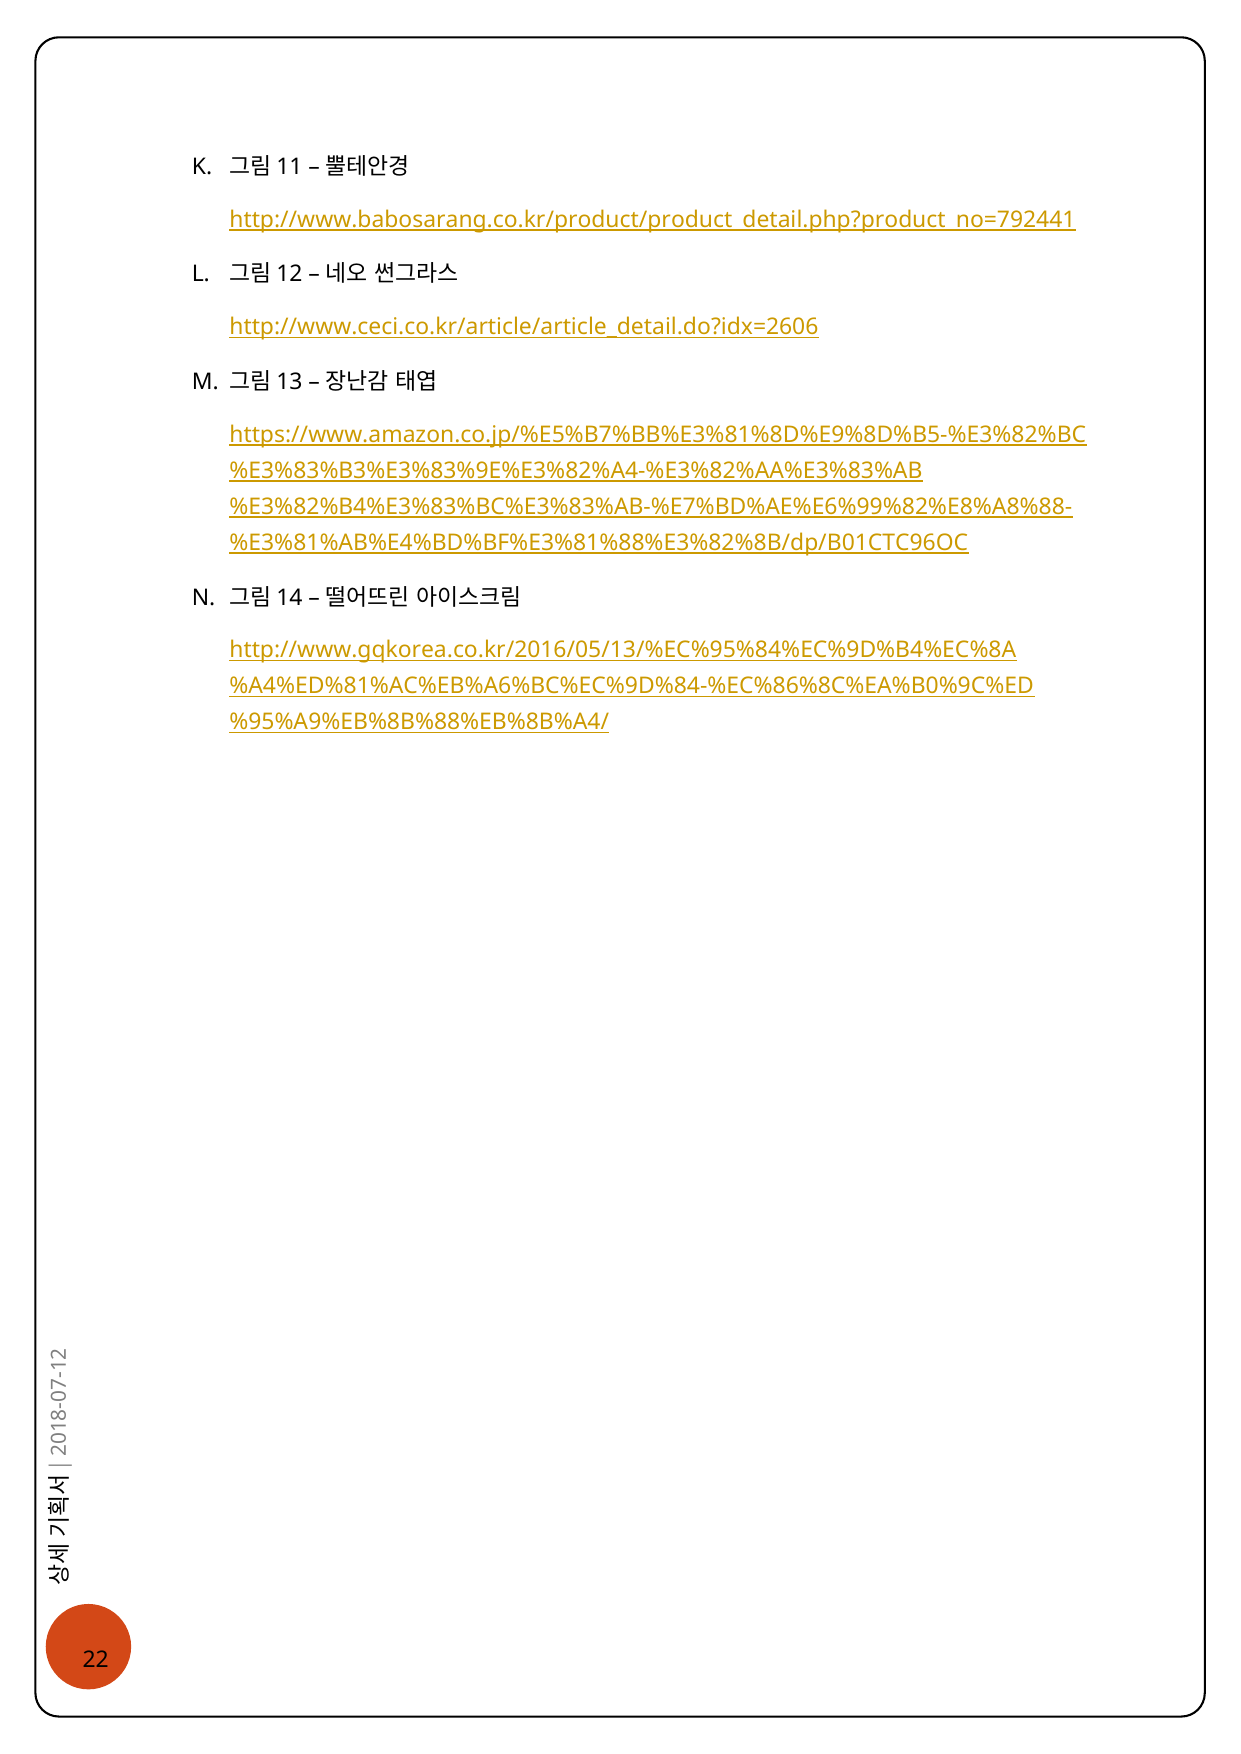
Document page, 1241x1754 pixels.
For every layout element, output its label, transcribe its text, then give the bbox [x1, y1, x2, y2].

list 그림13 – 장난감 태엽 [192, 363, 1090, 396]
list 그림14 – 떨어뜨린 아이스크림 [192, 578, 1090, 612]
list 그림11 – 뿔테안경 [192, 148, 1090, 181]
list https://www.amazon.co.jp/%E5%B7%BB%E3%81%8D%E9%8D%B5-%E3%82%BC%E3%83%B3%E3%83%9E%E3%82%A4-%E3%82%AA%E3%83%AB%E3%82%B4%E3%83%BC%E3%83%AB-%E7%BD%AE%E6%99%82%E8%A8%88-%E3%81%AB%E4%BD%BF%E3%81%88%E3%82%8B/dp/B01CTC96OC [229, 418, 1090, 557]
list http://www.gqkorea.co.kr/2016/05/13/%EC%95%84%EC%9D%B4%EC%8A%A4%ED%81%AC%EB%A6%BC%EC%9D%84-%EC%86%8C%EA%B0%9C%ED%95%A9%EB%8B%88%EB%8B%A4/ [229, 633, 1090, 736]
list http://www.babosarang.co.kr/product/product_detail.php?product_no=792441 [229, 203, 1090, 234]
list 그림12 – 네오 썬그라스 [192, 255, 1090, 289]
list http://www.ceci.co.kr/article/article_detail.do?idx=2606 [229, 310, 1090, 342]
